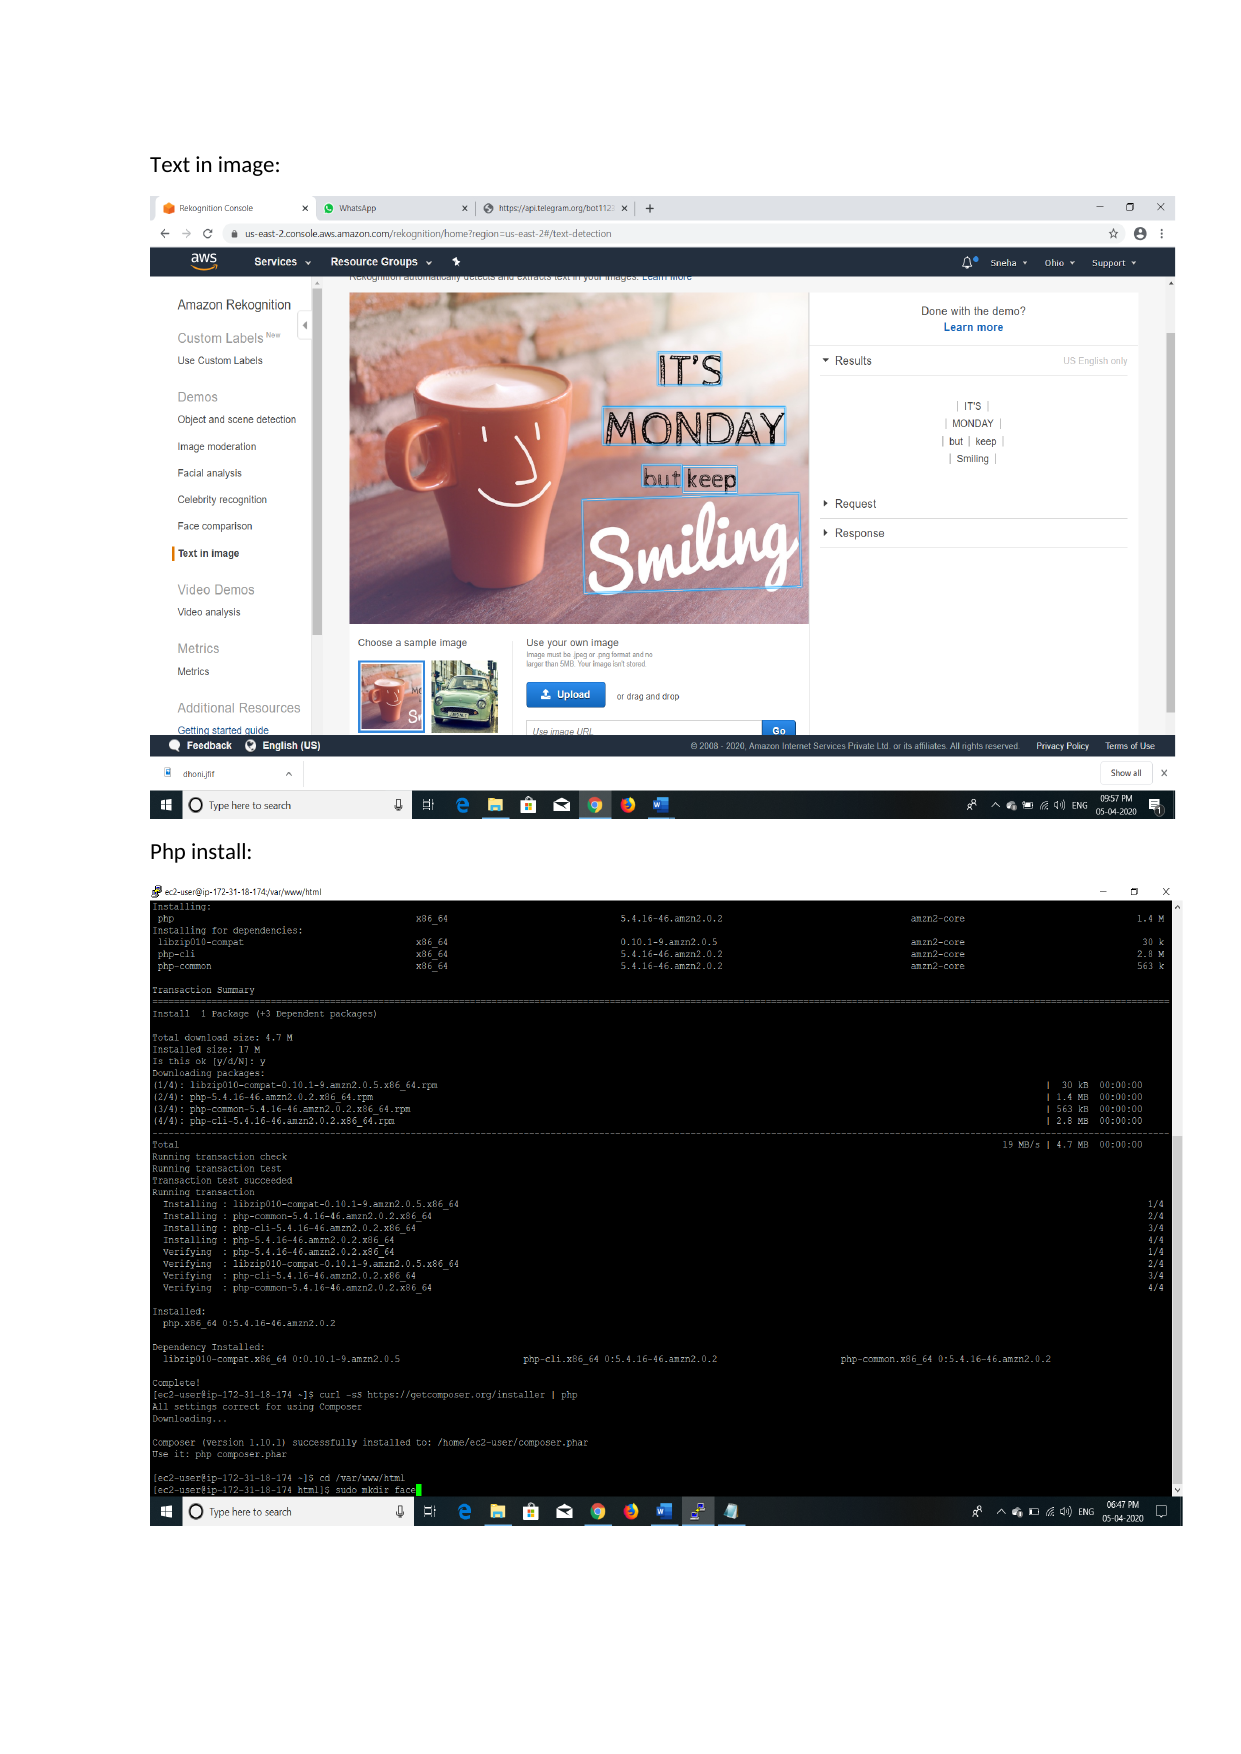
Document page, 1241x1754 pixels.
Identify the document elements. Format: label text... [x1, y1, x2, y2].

text Text in image: [150, 150, 1090, 178]
text Php install: [150, 837, 1090, 865]
picture [150, 196, 1175, 819]
picture [150, 883, 1183, 1526]
